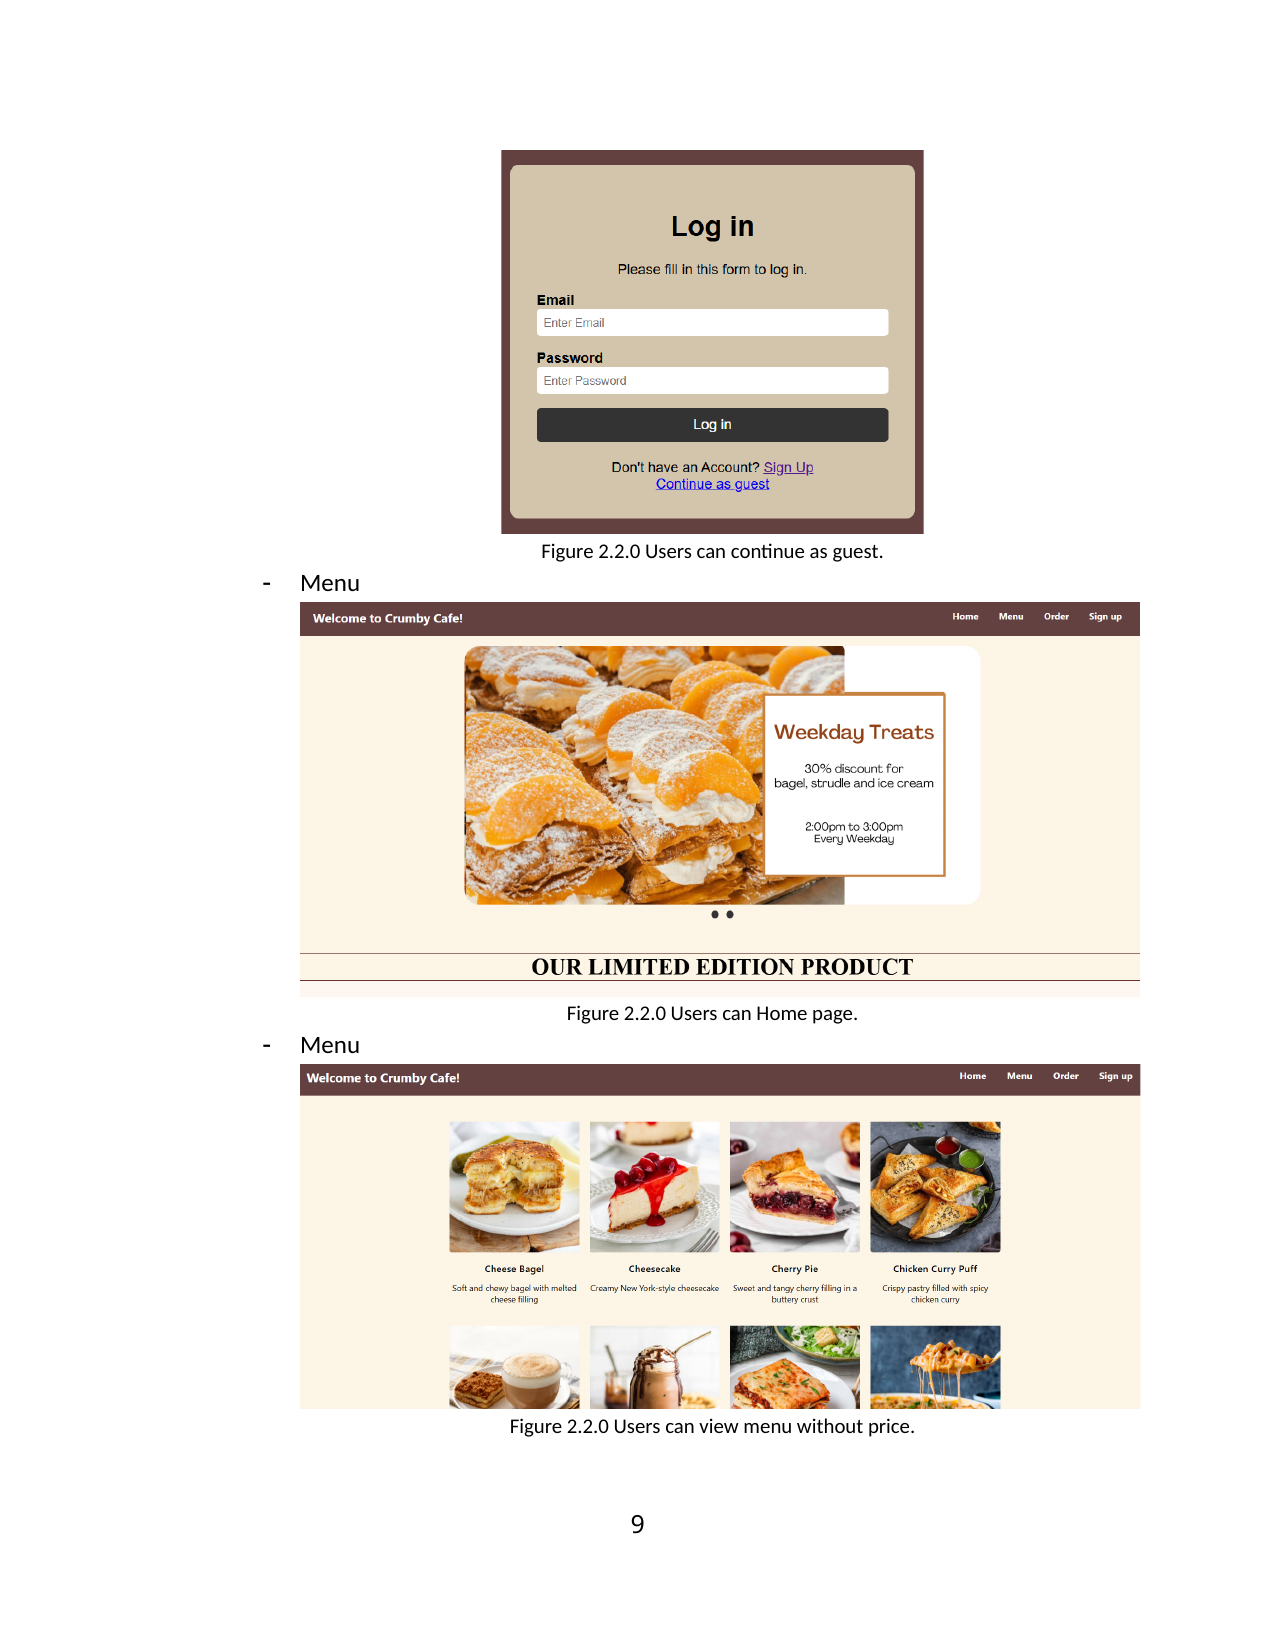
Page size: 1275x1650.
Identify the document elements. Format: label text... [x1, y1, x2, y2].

list Figure 2.2.0 Users can view menu without price. [300, 1413, 1125, 1439]
list Menu [262, 1029, 1125, 1060]
picture [300, 602, 1140, 997]
picture [501, 150, 924, 534]
list Figure 2.2.0 Users can continue as guest. [300, 538, 1125, 564]
picture [300, 1064, 1141, 1409]
list Figure 2.2.0 Users can Home page. [300, 997, 1125, 1026]
list Menu [262, 568, 1125, 598]
